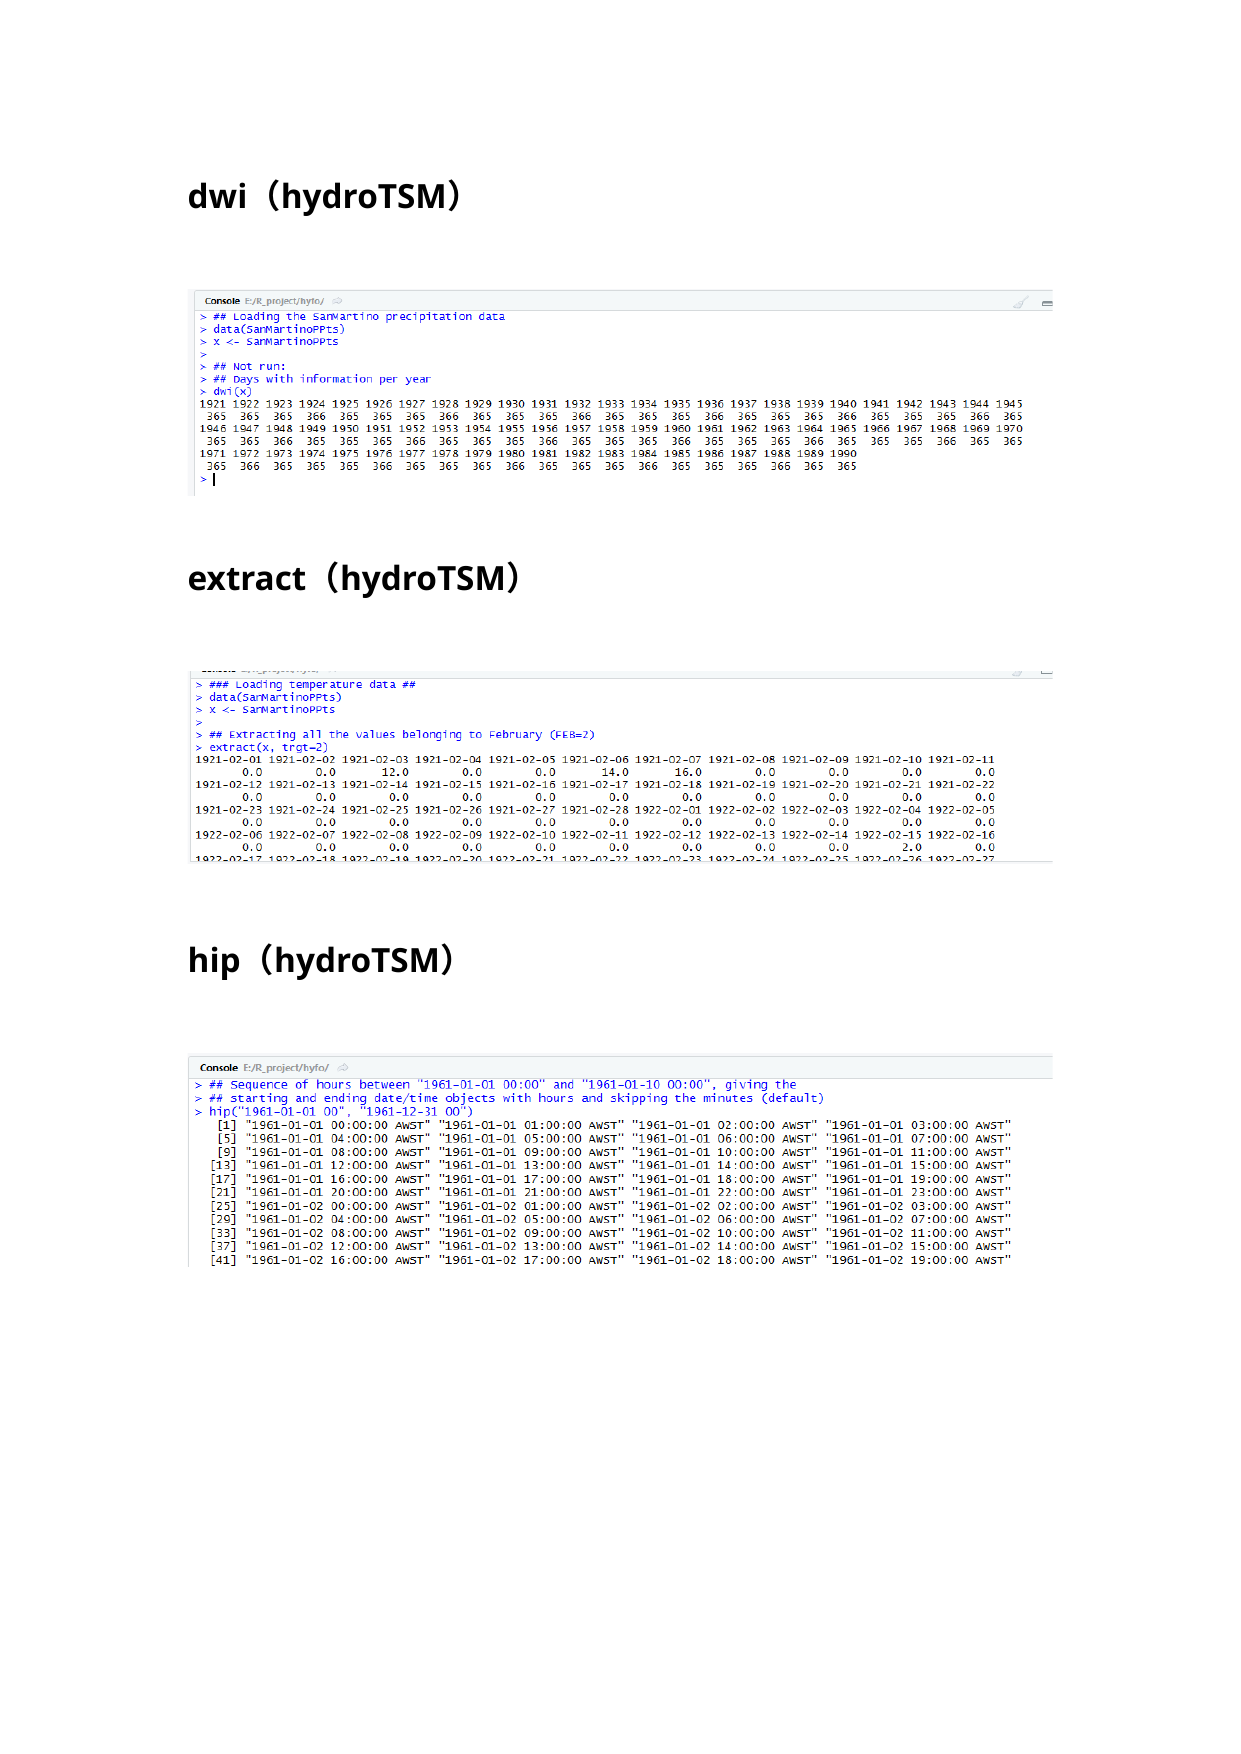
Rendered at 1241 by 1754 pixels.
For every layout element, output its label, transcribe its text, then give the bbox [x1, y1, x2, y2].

picture [187, 1053, 1053, 1267]
picture [187, 671, 1053, 864]
picture [187, 289, 1053, 496]
subtitle dwi（hydroTSM） [187, 162, 1053, 227]
subtitle hip（hydroTSM） [187, 926, 1053, 991]
subtitle extract（hydroTSM） [187, 544, 1053, 609]
